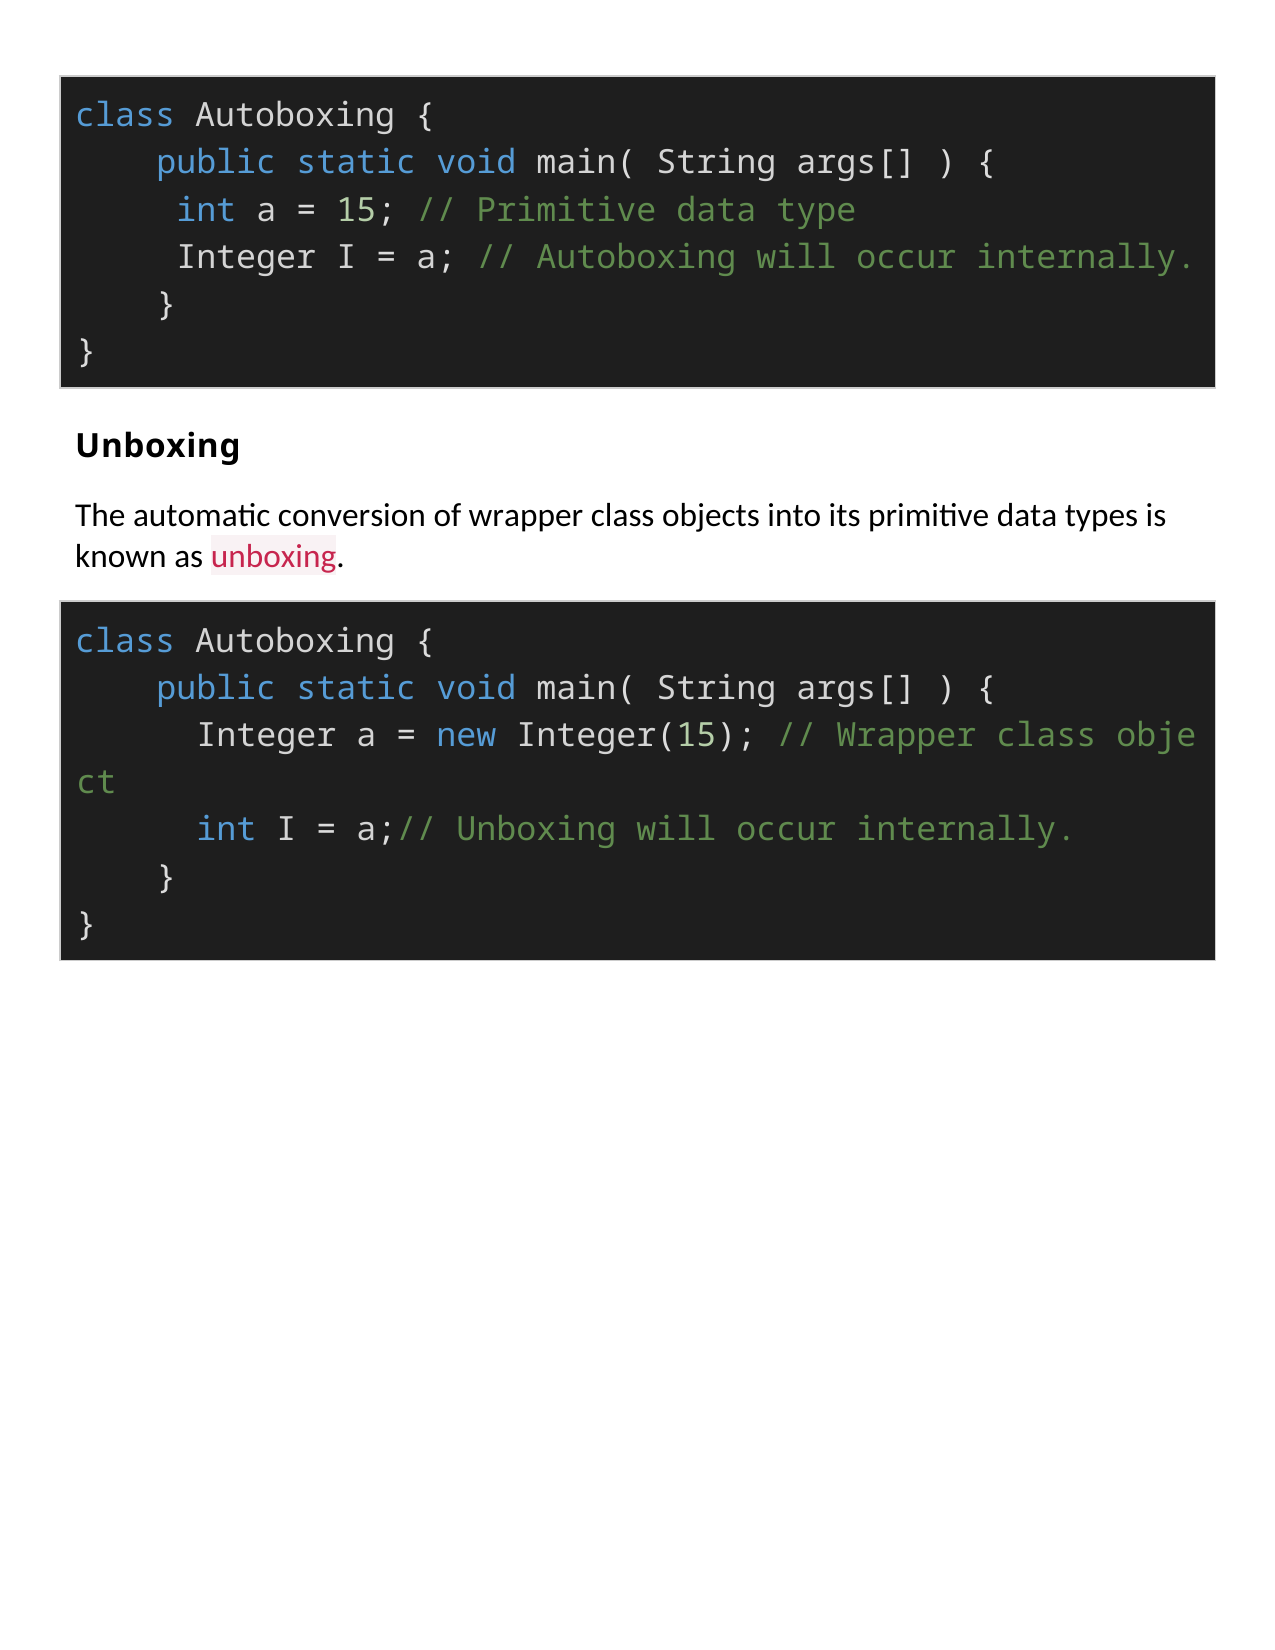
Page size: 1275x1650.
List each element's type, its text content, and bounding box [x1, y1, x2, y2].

text The automatic conversion of wrapper class objects into its primitive data types is known as unboxing. [75, 494, 1200, 575]
text class Autoboxing { public static void main( String args[] ) { int a = 15; // Primitive data type Integer I = a; // Autoboxing will occur internally. } } [61, 77, 1215, 387]
text class Autoboxing { public static void main( String args[] ) { Integer a = new Integer(15); // Wrapper class object int I = a;// Unboxing will occur internally. } } [61, 602, 1215, 960]
subtitle Unboxing [75, 422, 1200, 467]
